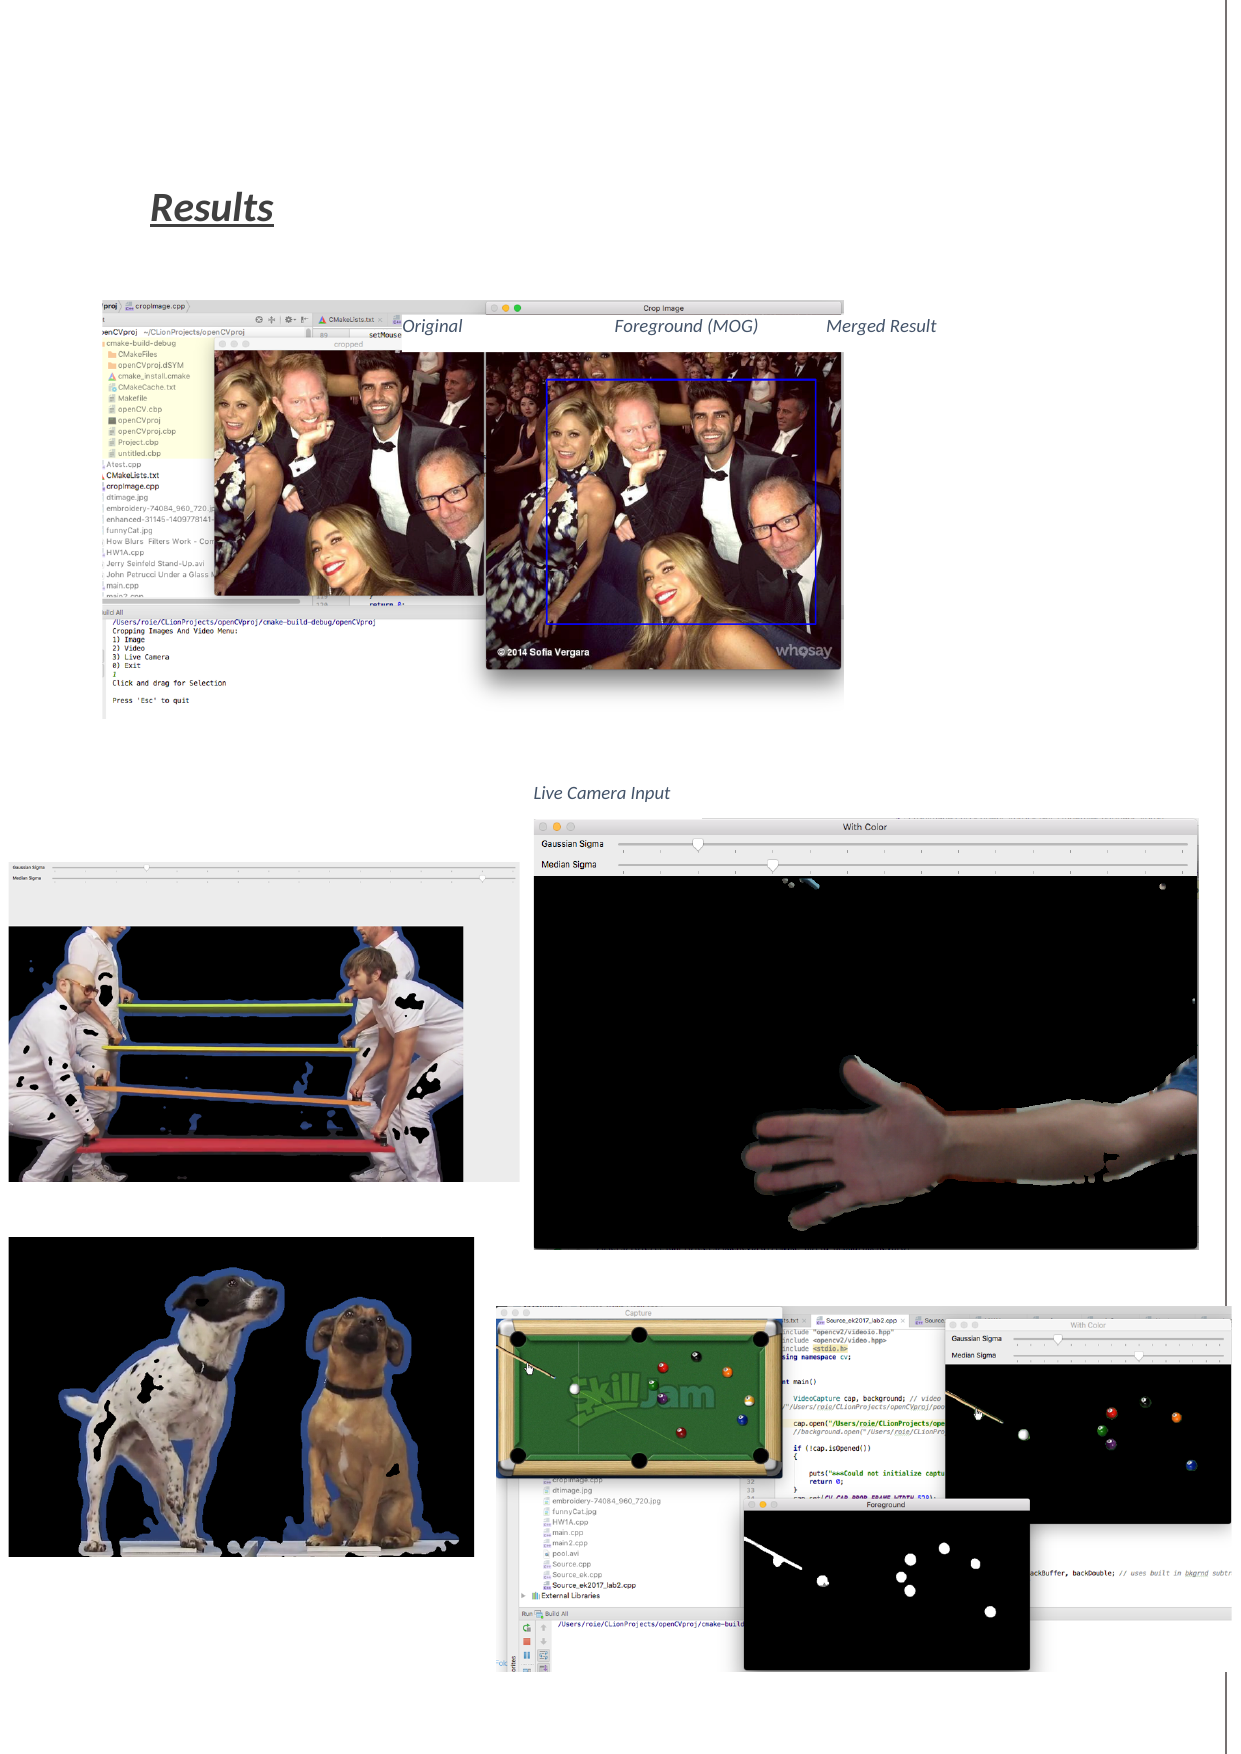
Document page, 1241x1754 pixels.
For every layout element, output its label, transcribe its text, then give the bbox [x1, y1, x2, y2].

picture [8, 862, 520, 1182]
picture [533, 818, 1199, 1250]
text Results [150, 181, 1090, 231]
picture [8, 1237, 475, 1557]
picture [496, 1306, 1232, 1672]
picture [102, 300, 844, 719]
